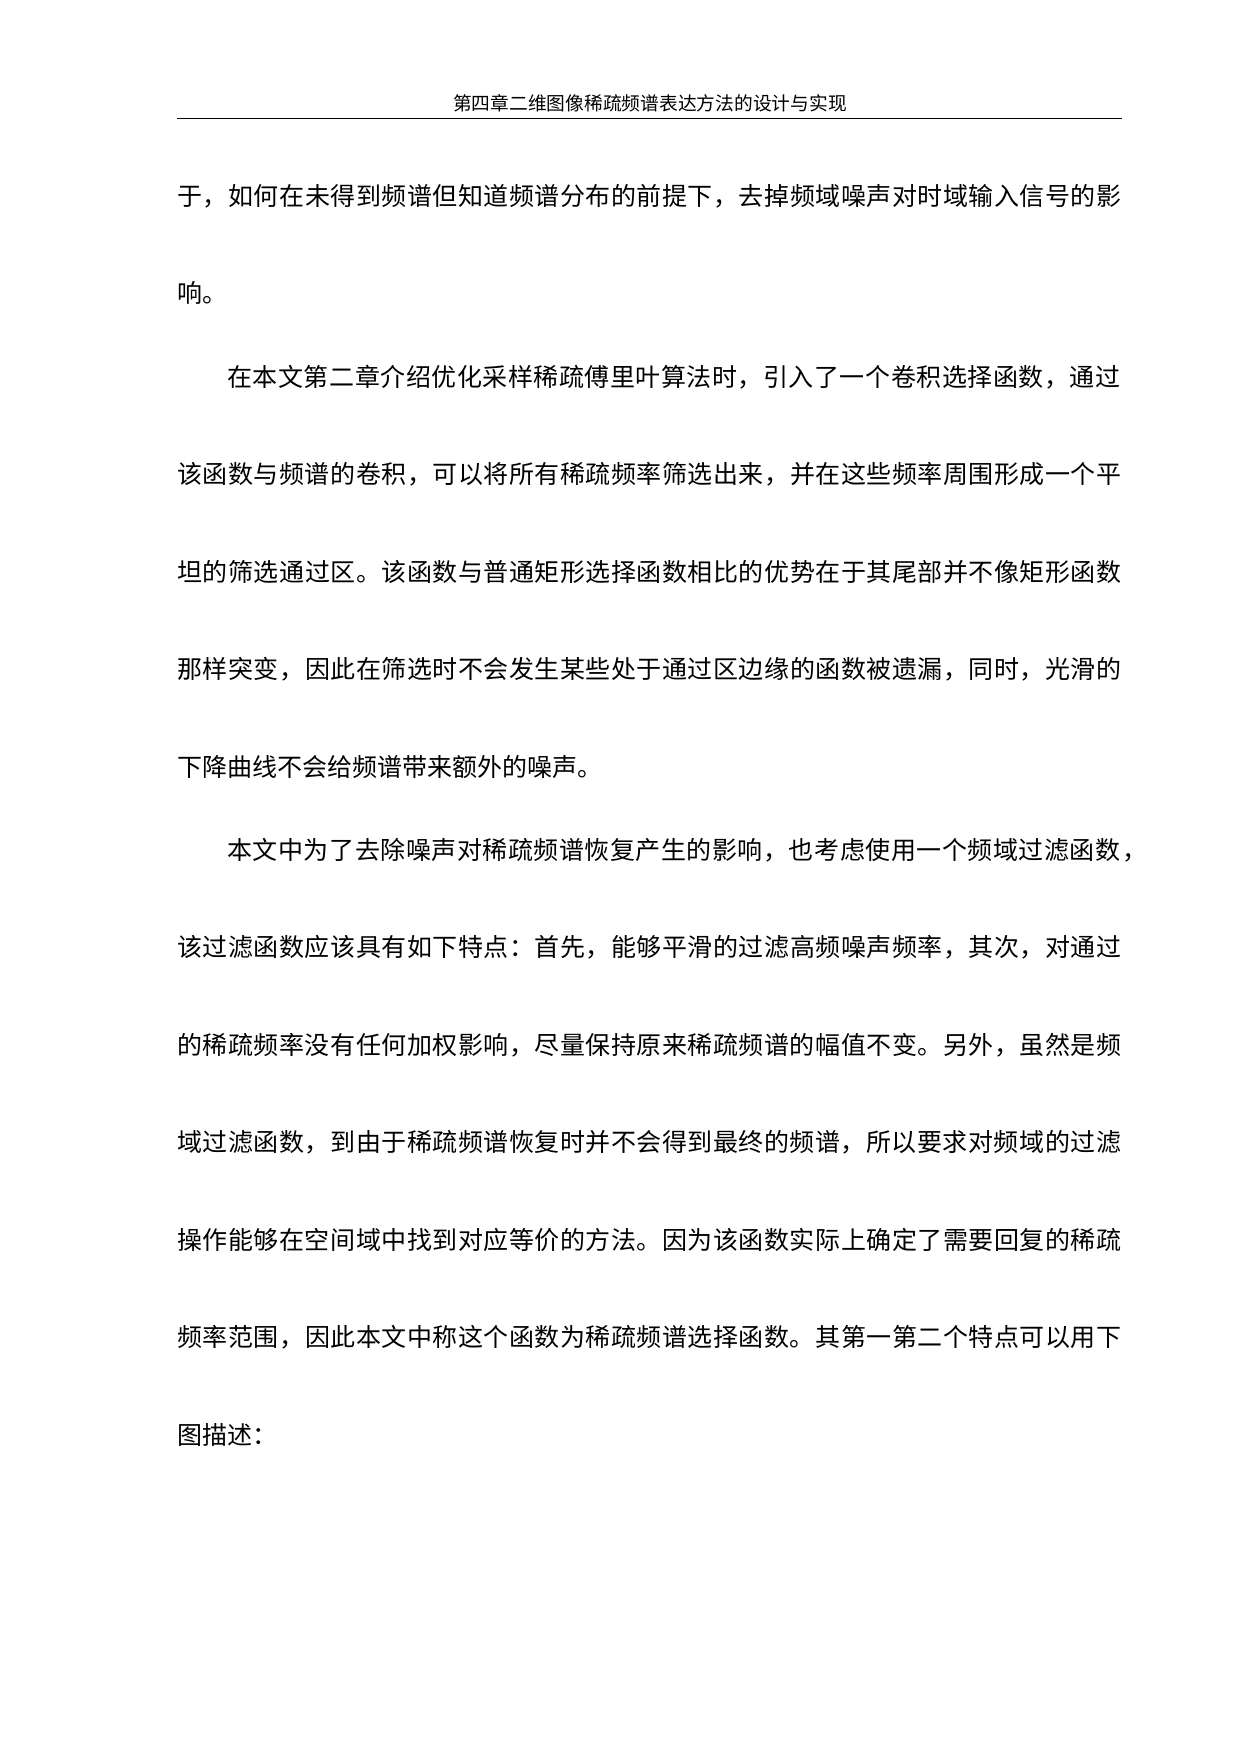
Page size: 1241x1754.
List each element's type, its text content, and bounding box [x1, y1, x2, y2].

text 在本文第二章介绍优化采样稀疏傅里叶算法时，引入了一个卷积选择函数，通过该函数与频谱的卷积，可以将所有稀疏频率筛选出来，并在这些频率周围形成一个平坦的筛选通过区。该函数与普通矩形选择函数相比的优势在于其尾部并不像矩形函数那样突变，因此在筛选时不会发生某些处于通过区边缘的函数被遗漏，同时，光滑的下降曲线不会给频谱带来额外的噪声。 [177, 343, 1122, 798]
text 本文中为了去除噪声对稀疏频谱恢复产生的影响，也考虑使用一个频域过滤函数，该过滤函数应该具有如下特点：首先，能够平滑的过滤高频噪声频率，其次，对通过的稀疏频率没有任何加权影响，尽量保持原来稀疏频谱的幅值不变。另外，虽然是频域过滤函数，到由于稀疏频谱恢复时并不会得到最终的频谱，所以要求对频域的过滤操作能够在空间域中找到对应等价的方法。因为该函数实际上确定了需要回复的稀疏频率范围，因此本文中称这个函数为稀疏频谱选择函数。其第一第二个特点可以用下图描述： [177, 816, 1122, 1466]
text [177, 162, 1122, 324]
